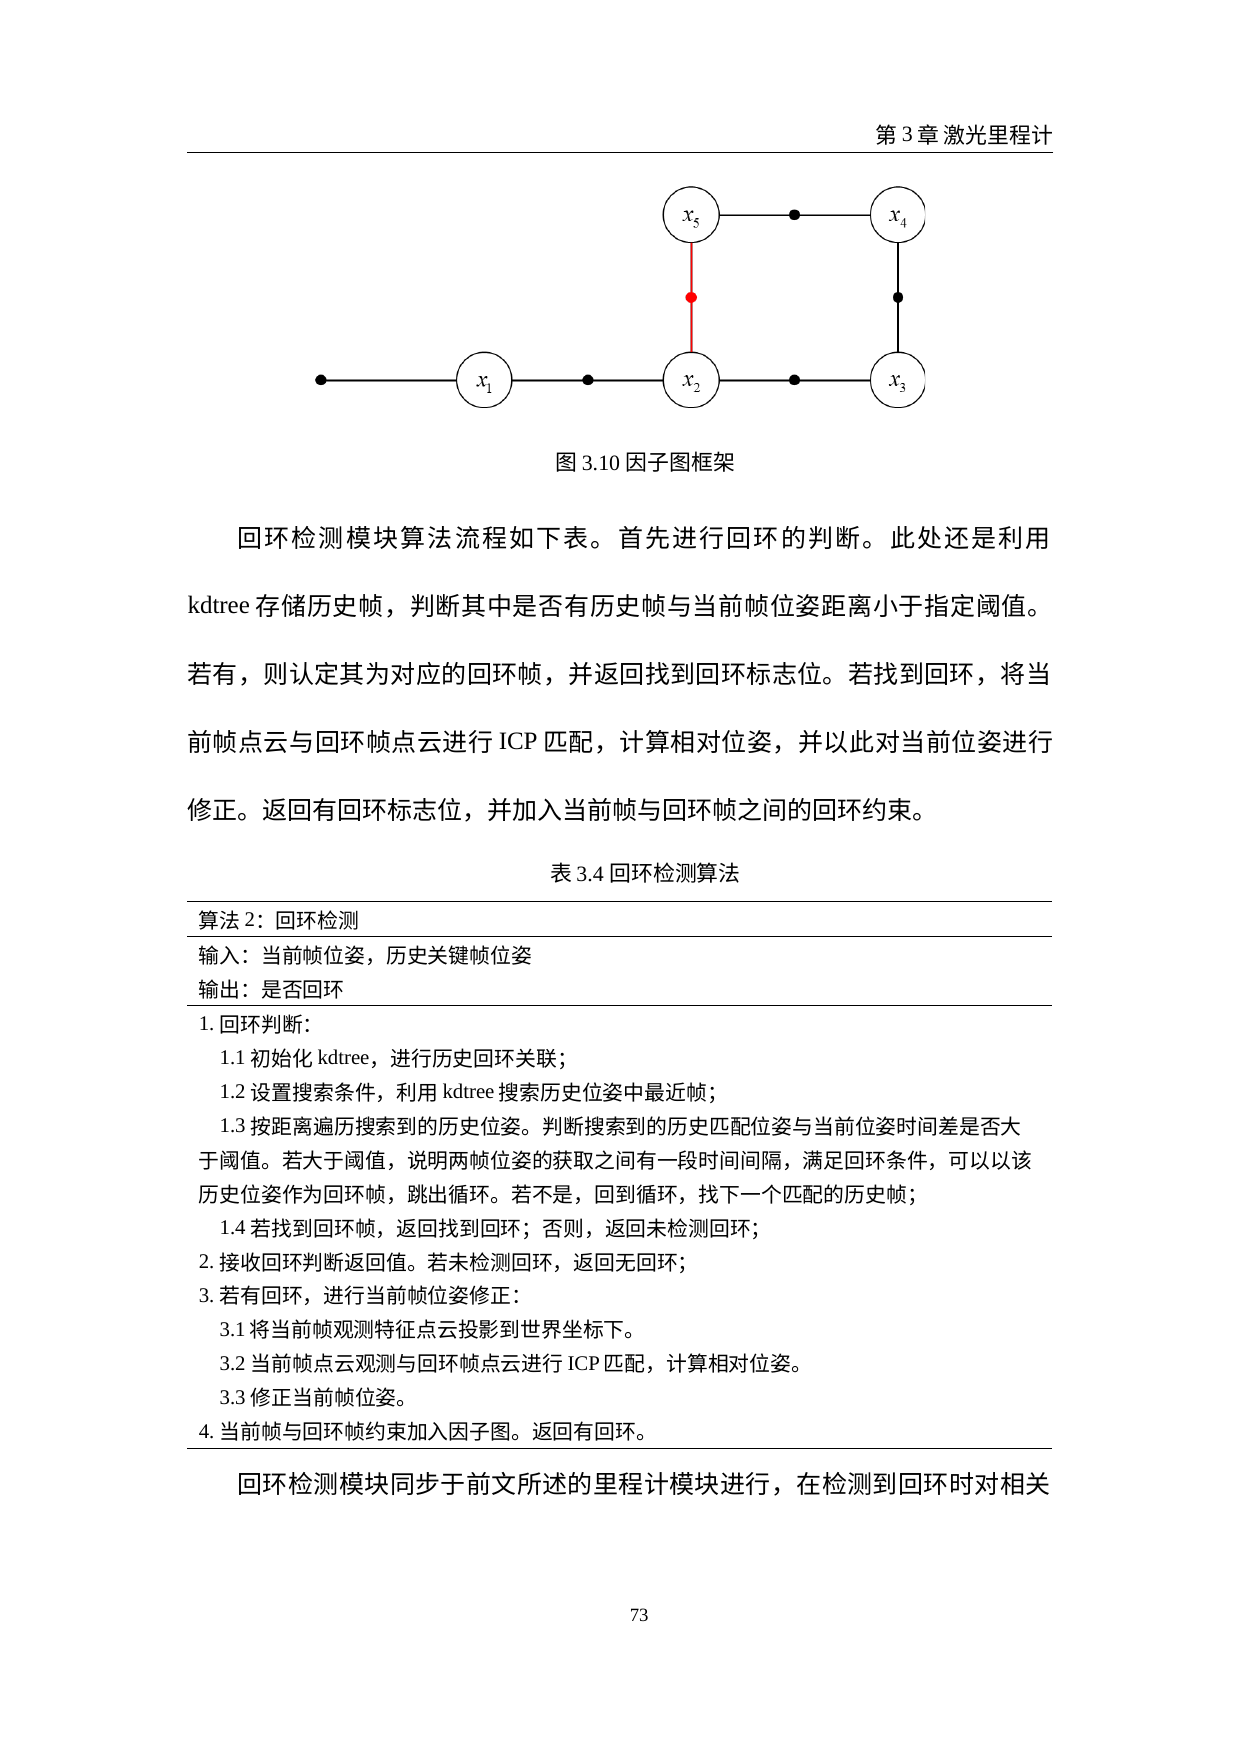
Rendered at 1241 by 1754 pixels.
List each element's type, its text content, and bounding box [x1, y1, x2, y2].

text 表3.4 回环检测算法 [187, 855, 1053, 889]
table_cell 1.2 设置搜索条件，利用kdtree搜索历史位姿中最近帧； [187, 1074, 1052, 1108]
text 回环检测模块算法流程如下表。首先进行回环的判断。此处还是利用kdtree存储历史帧，判断其中是否有历史帧与当前帧位姿距离小于指定阈值。若有，则认定其为对应的回环帧，并返回找到回环标志位。若找到回环，将当前帧点云与回环帧点云进行ICP匹配，计算相对位姿，并以此对当前位姿进行修正。返回有回环标志位，并加入当前帧与回环帧之间的回环约束。 [187, 503, 1053, 842]
table_cell 输出：是否回环 [187, 971, 1052, 1005]
picture [315, 186, 926, 408]
text 图3.10 因子图框架 [187, 444, 1053, 478]
table_cell 1.3 按距离遍历搜索到的历史位姿。判断搜索到的历史匹配位姿与当前位姿时间差是否大于阈值。若大于阈值，说明两帧位姿的获取之间有一段时间间隔，满足回环条件，可以以该历史位姿作为回环帧，跳出循环。若不是，回到循环，找下一个匹配的历史帧； 1.4 若找到回环帧，返回找到回环；否则，返回未检测回环； 2. 接收回环判断返回值。若未检测回环，返回无回环； 3. 若有回环，进行当前帧位姿修正： 3.1将当前帧观测特征点云投影到世界坐标下。 3.2 当前帧点云观测与回环帧点云进行ICP匹配，计算相对位姿。 3.3 修正当前帧位姿。 4. 当前帧与回环帧约束加入因子图。返回有回环。 [187, 1108, 1052, 1448]
table_cell 输入：当前帧位姿，历史关键帧位姿 [187, 937, 1052, 971]
table_header 算法2：回环检测 [187, 902, 1052, 936]
table_cell 1. 回环判断： 1.1 初始化kdtree，进行历史回环关联； [187, 1006, 1052, 1074]
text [187, 1449, 1053, 1517]
